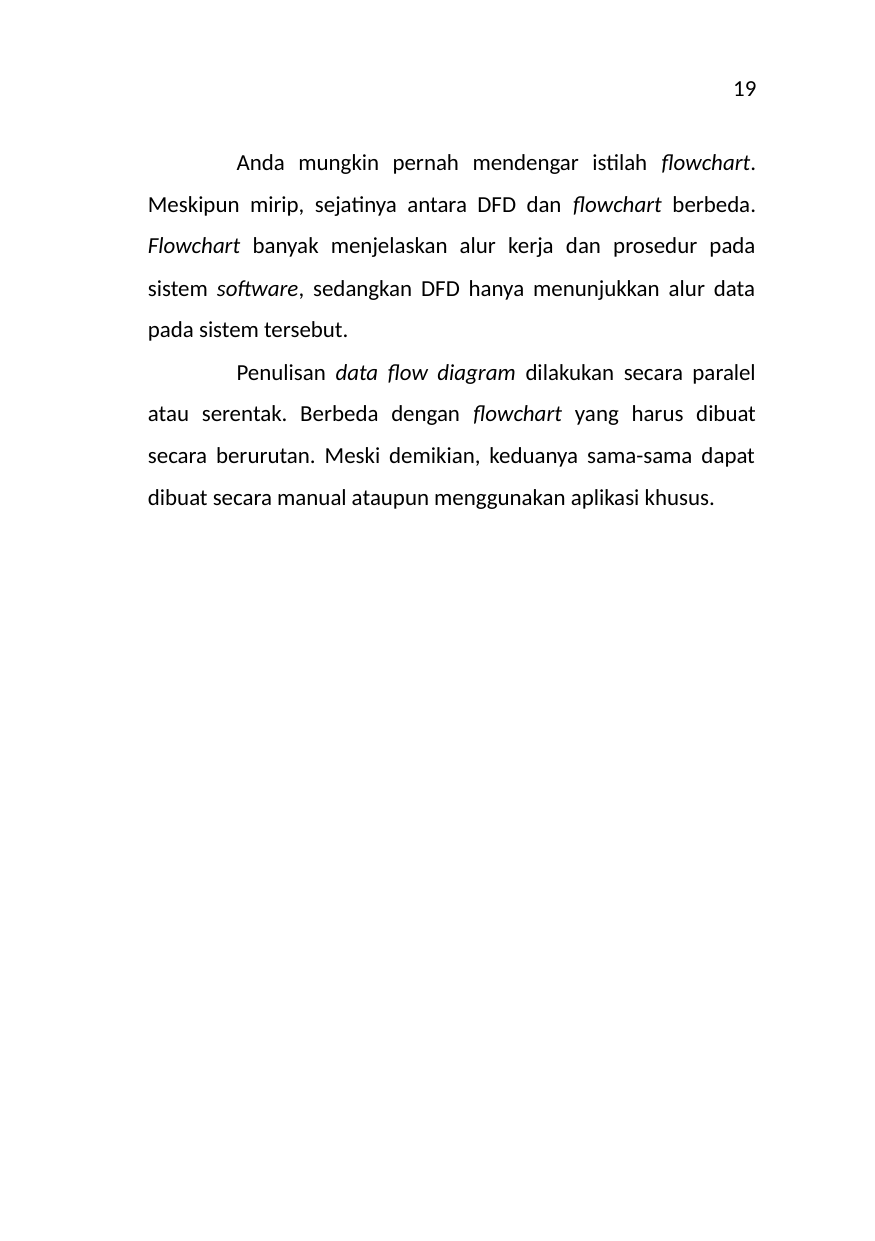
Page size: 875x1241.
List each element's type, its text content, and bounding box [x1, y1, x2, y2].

text Anda mungkin pernah mendengar istilah flowchart. Meskipun mirip, sejatinya antara DFD dan flowchart berbeda. Flowchart banyak menjelaskan alur kerja dan prosedur pada sistem software, sedangkan DFD hanya menunjukkan alur data pada sistem tersebut. [148, 148, 756, 344]
text Penulisan data flow diagram dilakukan secara paralel atau serentak. Berbeda dengan flowchart yang harus dibuat secara berurutan. Meski demikian, keduanya sama-sama dapat dibuat secara manual ataupun menggunakan aplikasi khusus. [148, 358, 756, 512]
